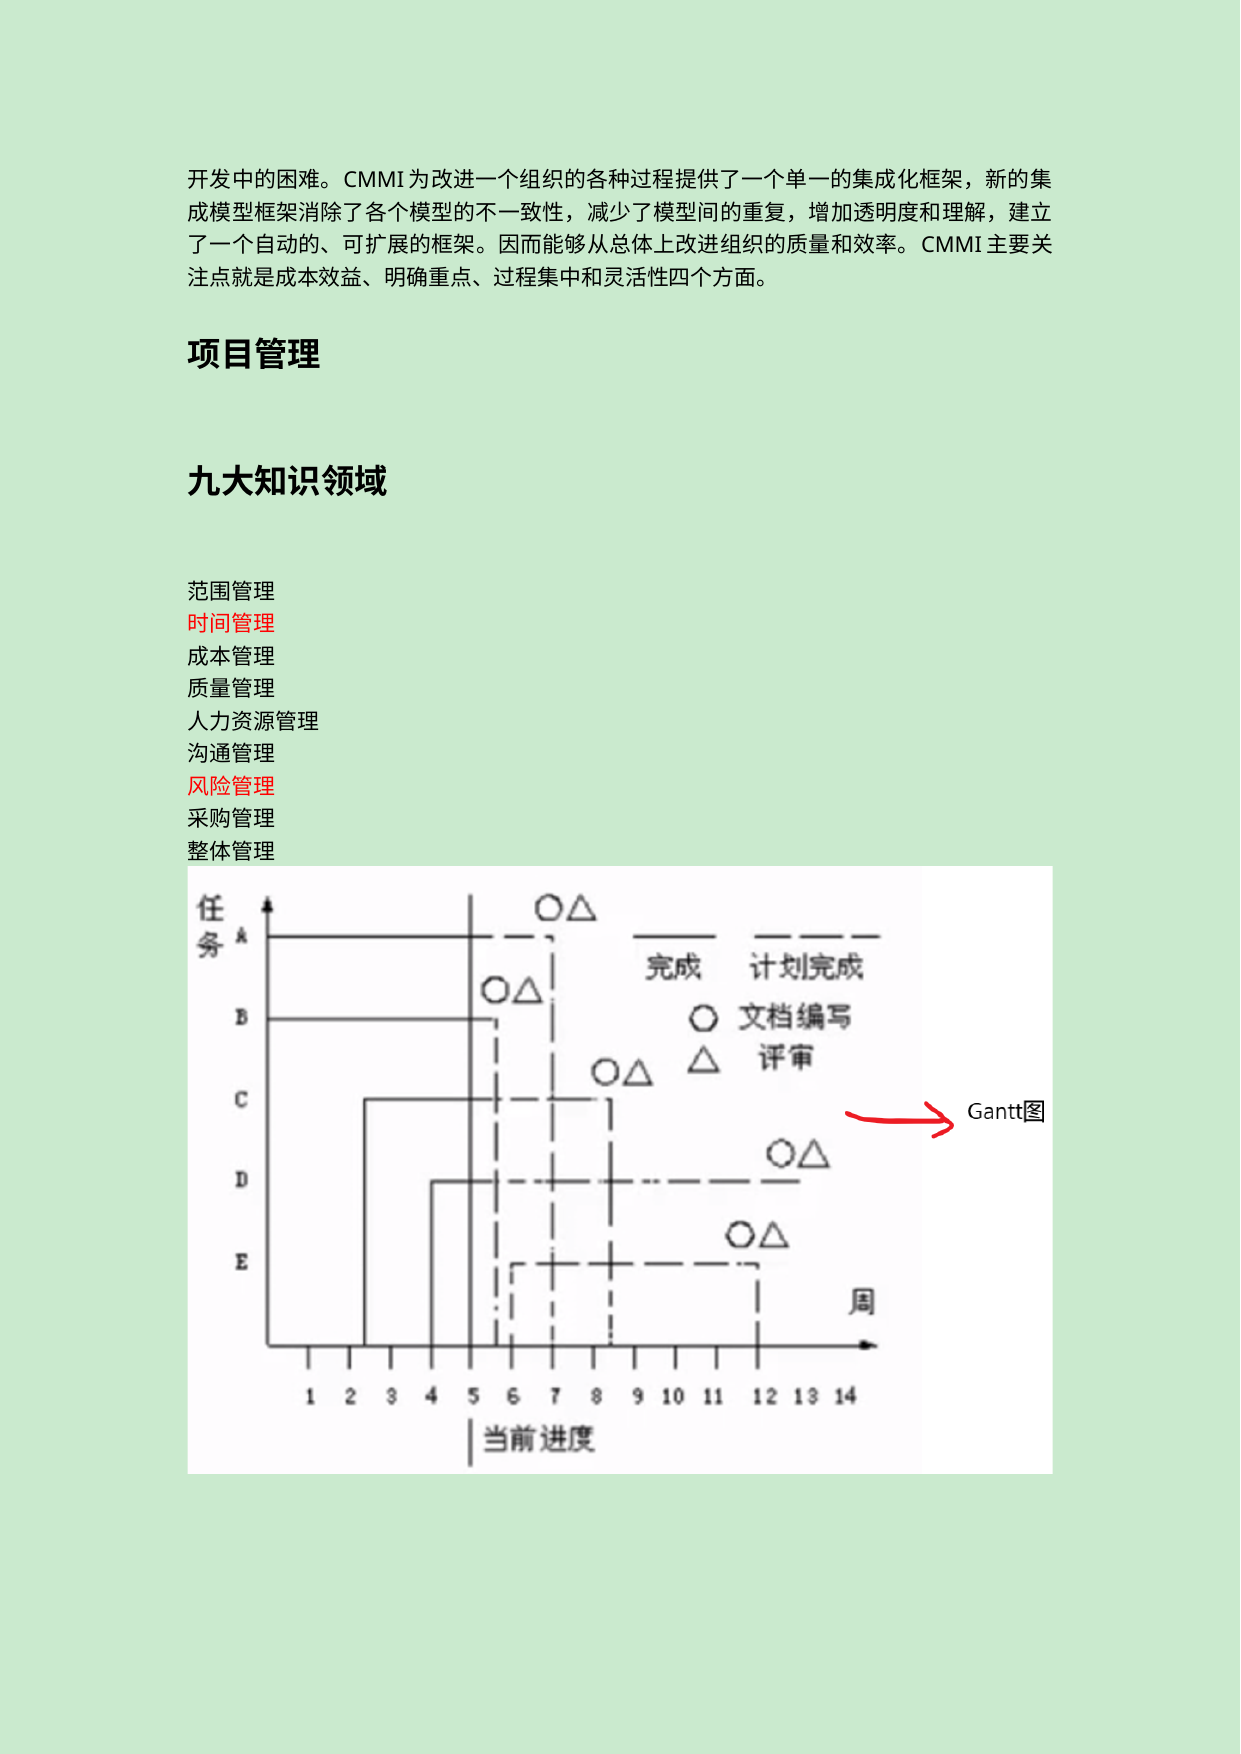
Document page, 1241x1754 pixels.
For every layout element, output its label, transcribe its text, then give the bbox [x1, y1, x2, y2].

text 范围管理 [187, 573, 1053, 606]
text 时间管理 [187, 606, 1053, 638]
subtitle 项目管理 [187, 319, 1053, 384]
text 质量管理 [187, 671, 1053, 703]
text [187, 162, 1053, 292]
text 整体管理 [187, 833, 1053, 866]
text 沟通管理 [187, 736, 1053, 768]
subtitle 九大知识领域 [187, 446, 1053, 511]
text 人力资源管理 [187, 703, 1053, 736]
text 风险管理 [187, 768, 1053, 801]
text 成本管理 [187, 638, 1053, 671]
text 采购管理 [187, 801, 1053, 833]
picture [187, 866, 1053, 1474]
